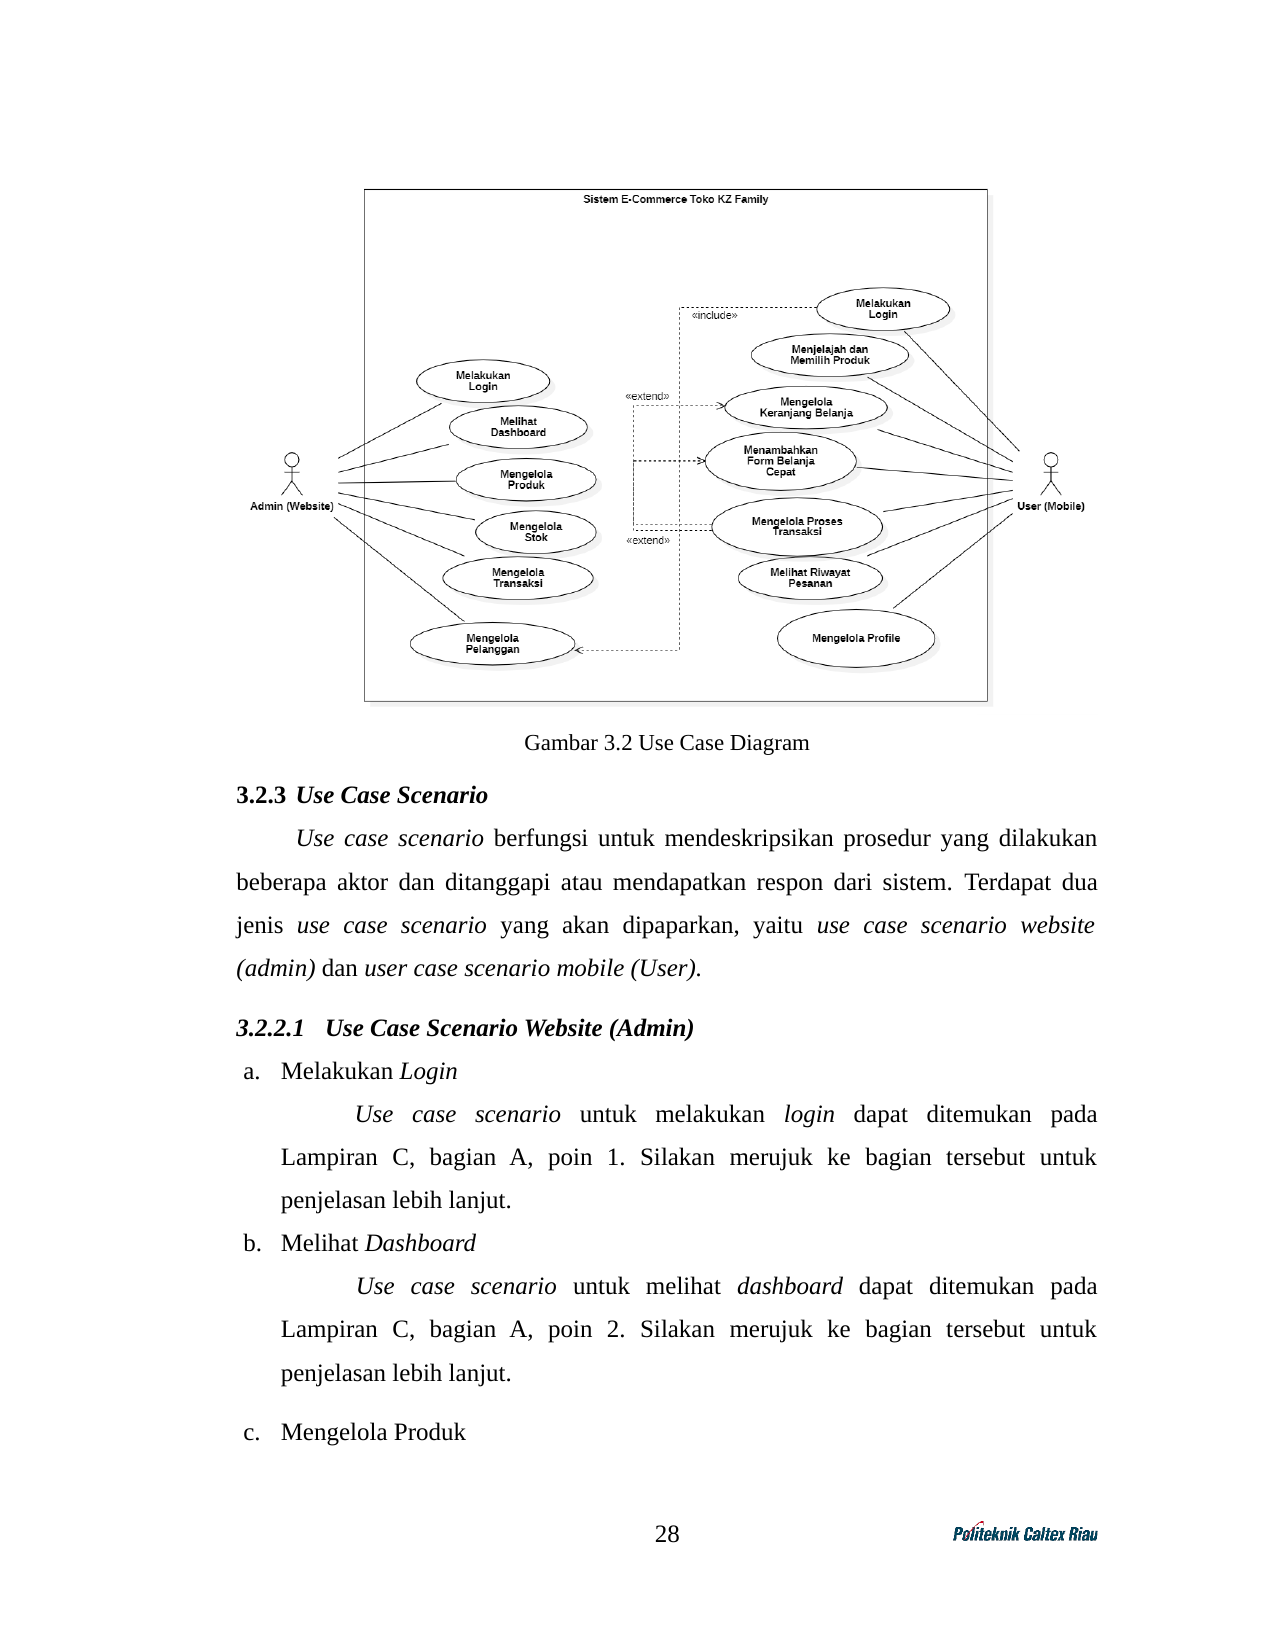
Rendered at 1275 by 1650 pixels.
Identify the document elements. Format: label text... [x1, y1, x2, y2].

list Use case scenario berfungsi untuk mendeskripsikan prosedur yang dilakukan beberapa aktor dan ditanggapi atau mendapatkan respon dari sistem. Terdapat dua jenis use case scenario yang akan dipaparkan, yaitu use case scenario website (admin) dan user case scenario mobile (User). [236, 823, 1098, 982]
list Use case scenario untuk melakukan login dapat ditemukan pada Lampiran C, bagian A, poin 1. Silakan merujuk ke bagian tersebut untuk penjelasan lebih lanjut. [281, 1099, 1098, 1214]
list Melihat Dashboard [243, 1228, 1098, 1257]
picture [951, 1521, 1098, 1543]
subtitle Use Case Scenario Website (Admin) [236, 1013, 1098, 1041]
text Use case scenario untuk melihat dashboard dapat ditemukan pada Lampiran C, bagian A, poin 2. Silakan merujuk ke bagian tersebut untuk penjelasan lebih lanjut. [281, 1271, 1098, 1386]
subtitle Use Case Scenario [236, 780, 1098, 809]
list Mengelola Produk [243, 1417, 1098, 1446]
list Melakukan Login [243, 1056, 1098, 1084]
text Gambar 3.2 Use Case Diagram [236, 729, 1098, 755]
picture [236, 177, 1098, 715]
